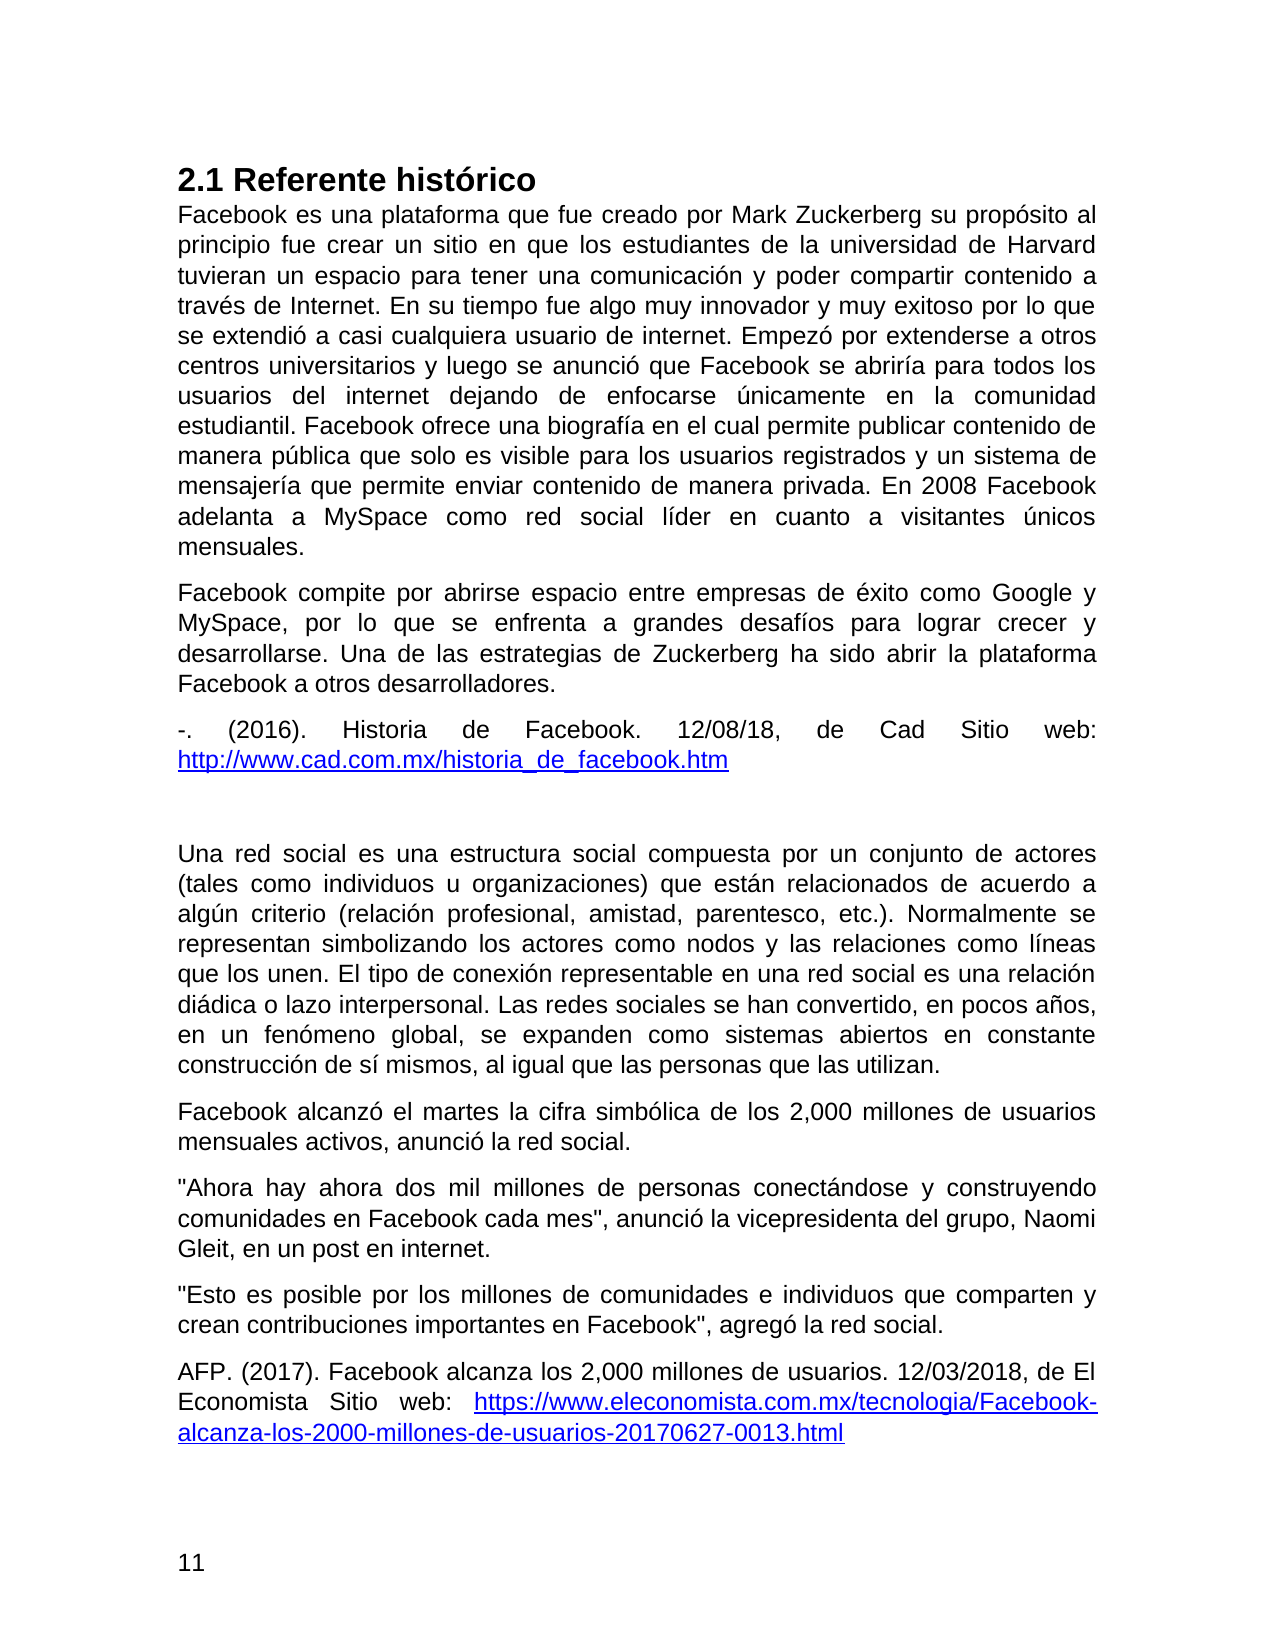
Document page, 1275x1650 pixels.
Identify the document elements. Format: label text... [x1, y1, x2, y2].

text -. (2016). Historia de Facebook. 12/08/18, de Cad Sitio web: http://www.cad.com.mx/historia_de_facebook.htm [177, 715, 1098, 774]
text Facebook alcanzó el martes la cifra simbólica de los 2,000 millones de usuarios mensuales activos, anunció la red social. [177, 1097, 1098, 1155]
text "Ahora hay ahora dos mil millones de personas conectándose y construyendo comunidades en Facebook cada mes", anunció la vicepresidenta del grupo, Naomi Gleit, en un post en internet. [177, 1173, 1098, 1262]
text Facebook es una plataforma que fue creado por Mark Zuckerberg su propósito al principio fue crear un sitio en que los estudiantes de la universidad de Harvard tuvieran un espacio para tener una comunicación y poder compartir contenido a través de Internet. En su tiempo fue algo muy innovador y muy exitoso por lo que se extendió a casi cualquiera usuario de internet. Empezó por extenderse a otros centros universitarios y luego se anunció que Facebook se abriría para todos los usuarios del internet dejando de enfocarse únicamente en la comunidad estudiantil. Facebook ofrece una biografía en el cual permite publicar contenido de manera pública que solo es visible para los usuarios registrados y un sistema de mensajería que permite enviar contenido de manera privada. En 2008 Facebook adelanta a MySpace como red social líder en cuanto a visitantes únicos mensuales. [177, 200, 1098, 560]
text Una red social es una estructura social compuesta por un conjunto de actores (tales como individuos u organizaciones) que están relacionados de acuerdo a algún criterio (relación profesional, amistad, parentesco, etc.). Normalmente se representan simbolizando los actores como nodos y las relaciones como líneas que los unen. El tipo de conexión representable en una red social es una relación diádica o lazo interpersonal. Las redes sociales se han convertido, en pocos años, en un fenómeno global, se expanden como sistemas abiertos en constante construcción de sí mismos, al igual que las personas que las utilizan. [177, 839, 1098, 1078]
subtitle 2.1 Referente histórico [177, 160, 1098, 198]
text Facebook compite por abrirse espacio entre empresas de éxito como Google y MySpace, por lo que se enfrenta a grandes desafíos para lograr crecer y desarrollarse. Una de las estrategias de Zuckerberg ha sido abrir la plataforma Facebook a otros desarrolladores. [177, 578, 1098, 697]
text "Esto es posible por los millones de comunidades e individuos que comparten y crean contribuciones importantes en Facebook", agregó la red social. [177, 1280, 1098, 1339]
text AFP. (2017). Facebook alcanza los 2,000 millones de usuarios. 12/03/2018, de El Economista Sitio web: https://www.eleconomista.com.mx/tecnologia/Facebook-alcanza-los-2000-millones-de-usuarios-20170627-0013.html [177, 1357, 1098, 1446]
